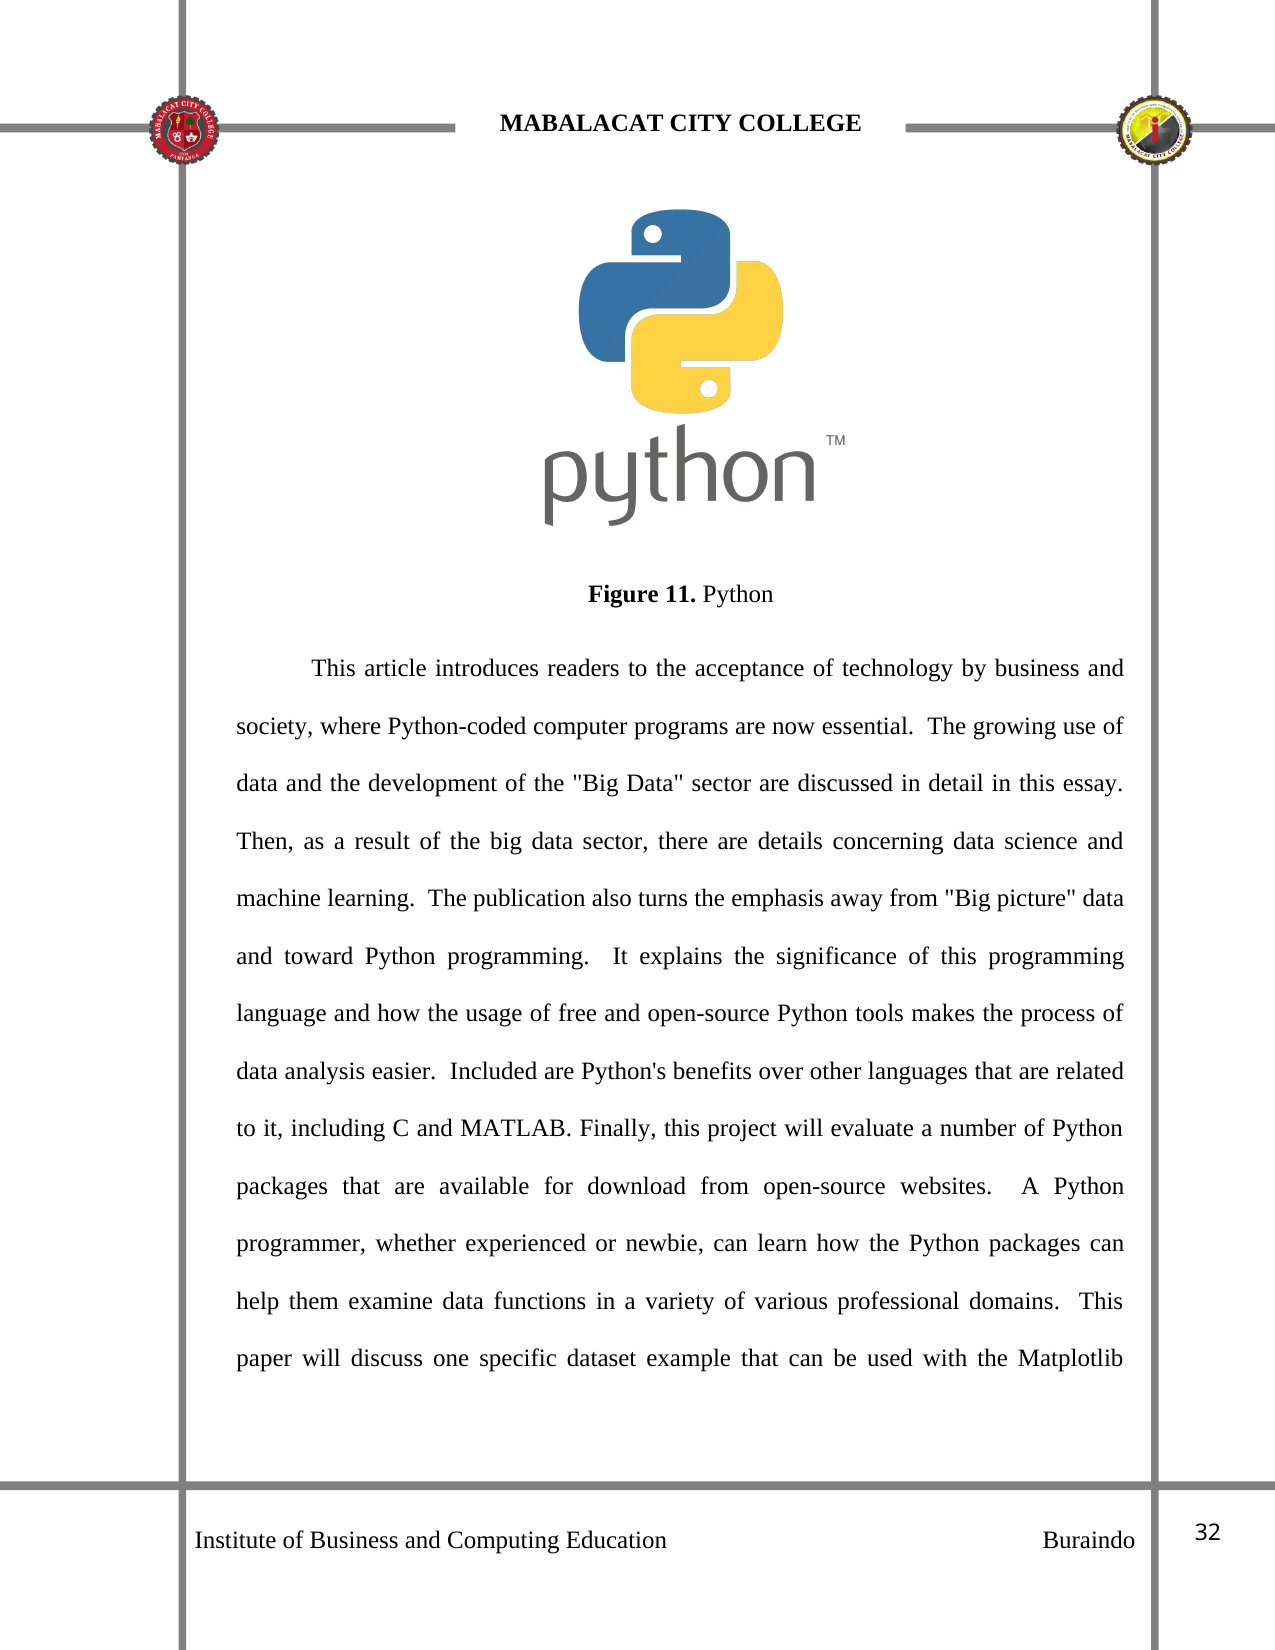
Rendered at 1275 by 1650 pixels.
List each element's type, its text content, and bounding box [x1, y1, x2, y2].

picture [1114, 92, 1194, 168]
text Figure 11. Python [236, 579, 1125, 608]
picture [147, 92, 221, 167]
picture [392, 207, 969, 532]
